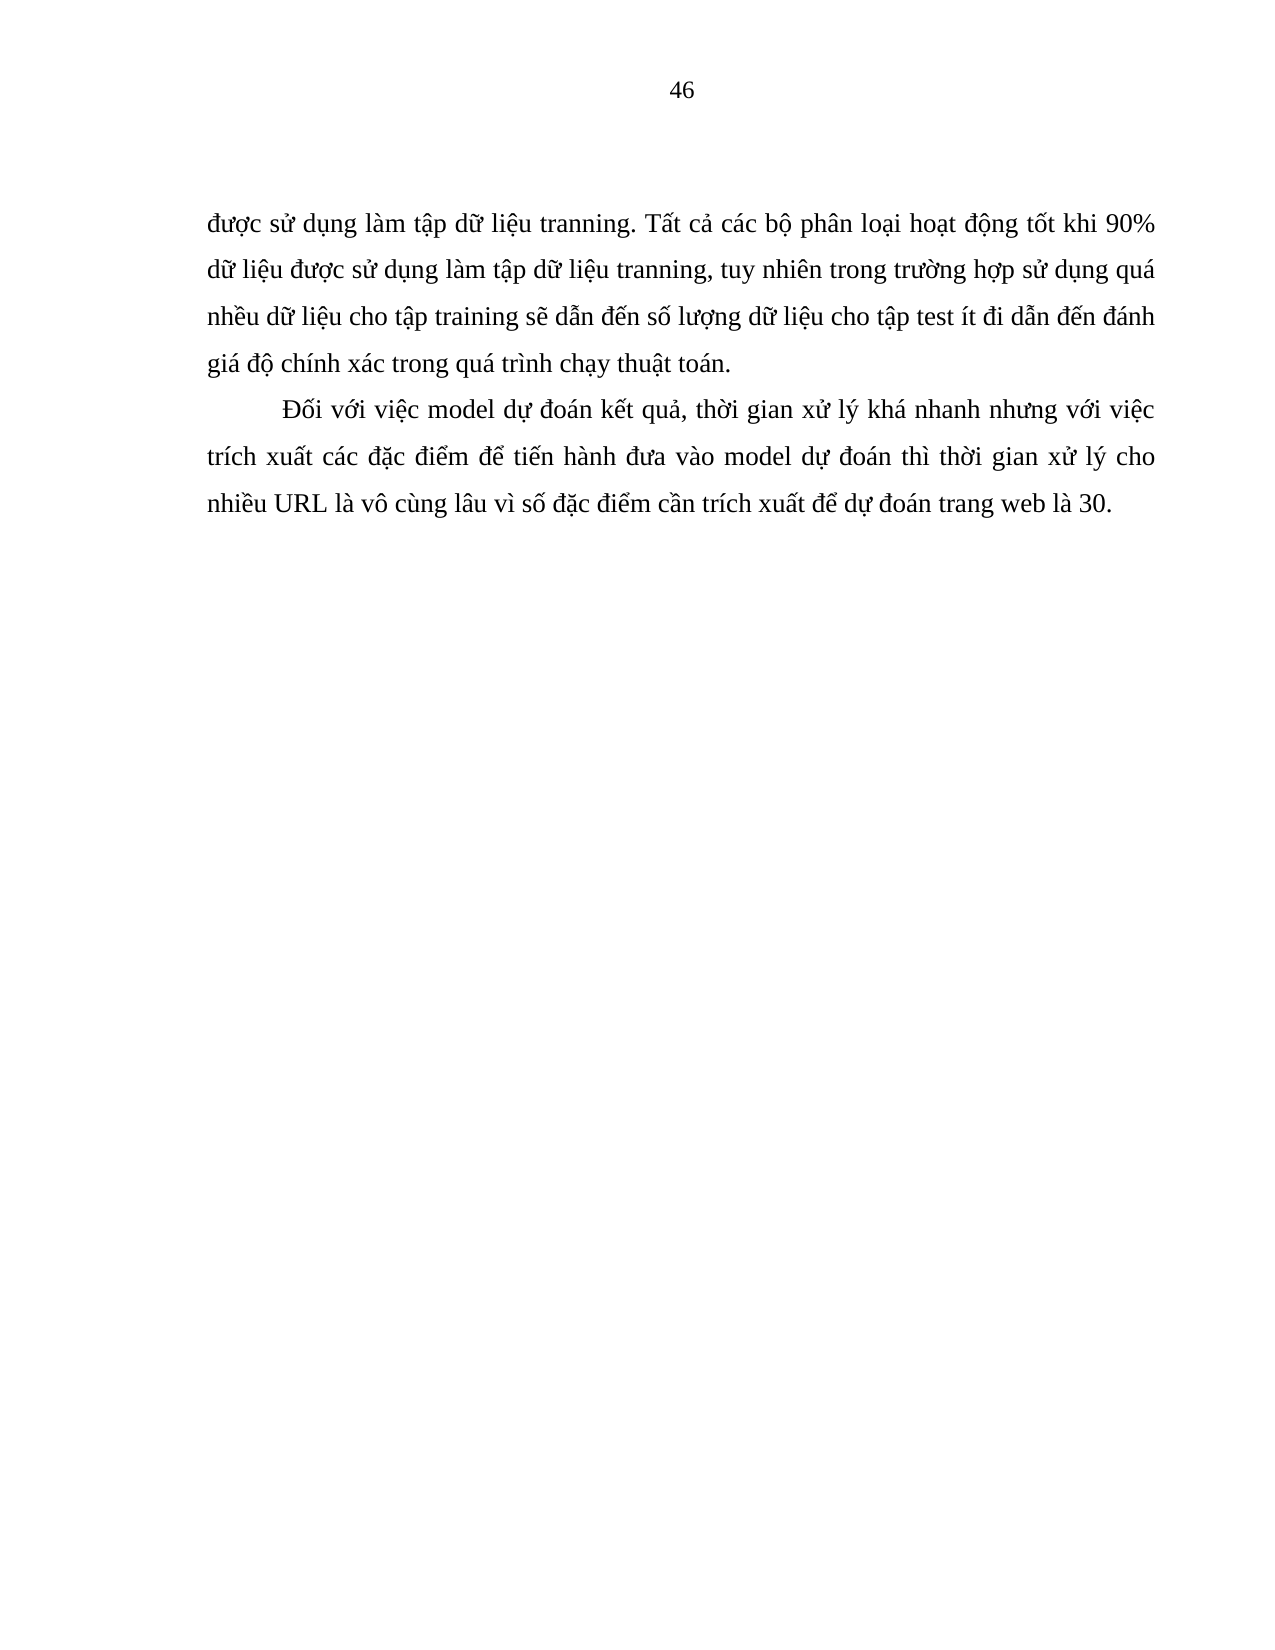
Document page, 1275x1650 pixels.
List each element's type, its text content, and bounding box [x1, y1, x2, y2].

text Đối với việc model dự đoán kết quả, thời gian xử lý khá nhanh nhưng với việc trích xuất các đặc điểm để tiến hành đưa vào model dự đoán thì thời gian xử lý cho nhiều URL là vô cùng lâu vì số đặc điểm cần trích xuất để dự đoán trang web là 30. [207, 393, 1157, 518]
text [207, 207, 1157, 378]
